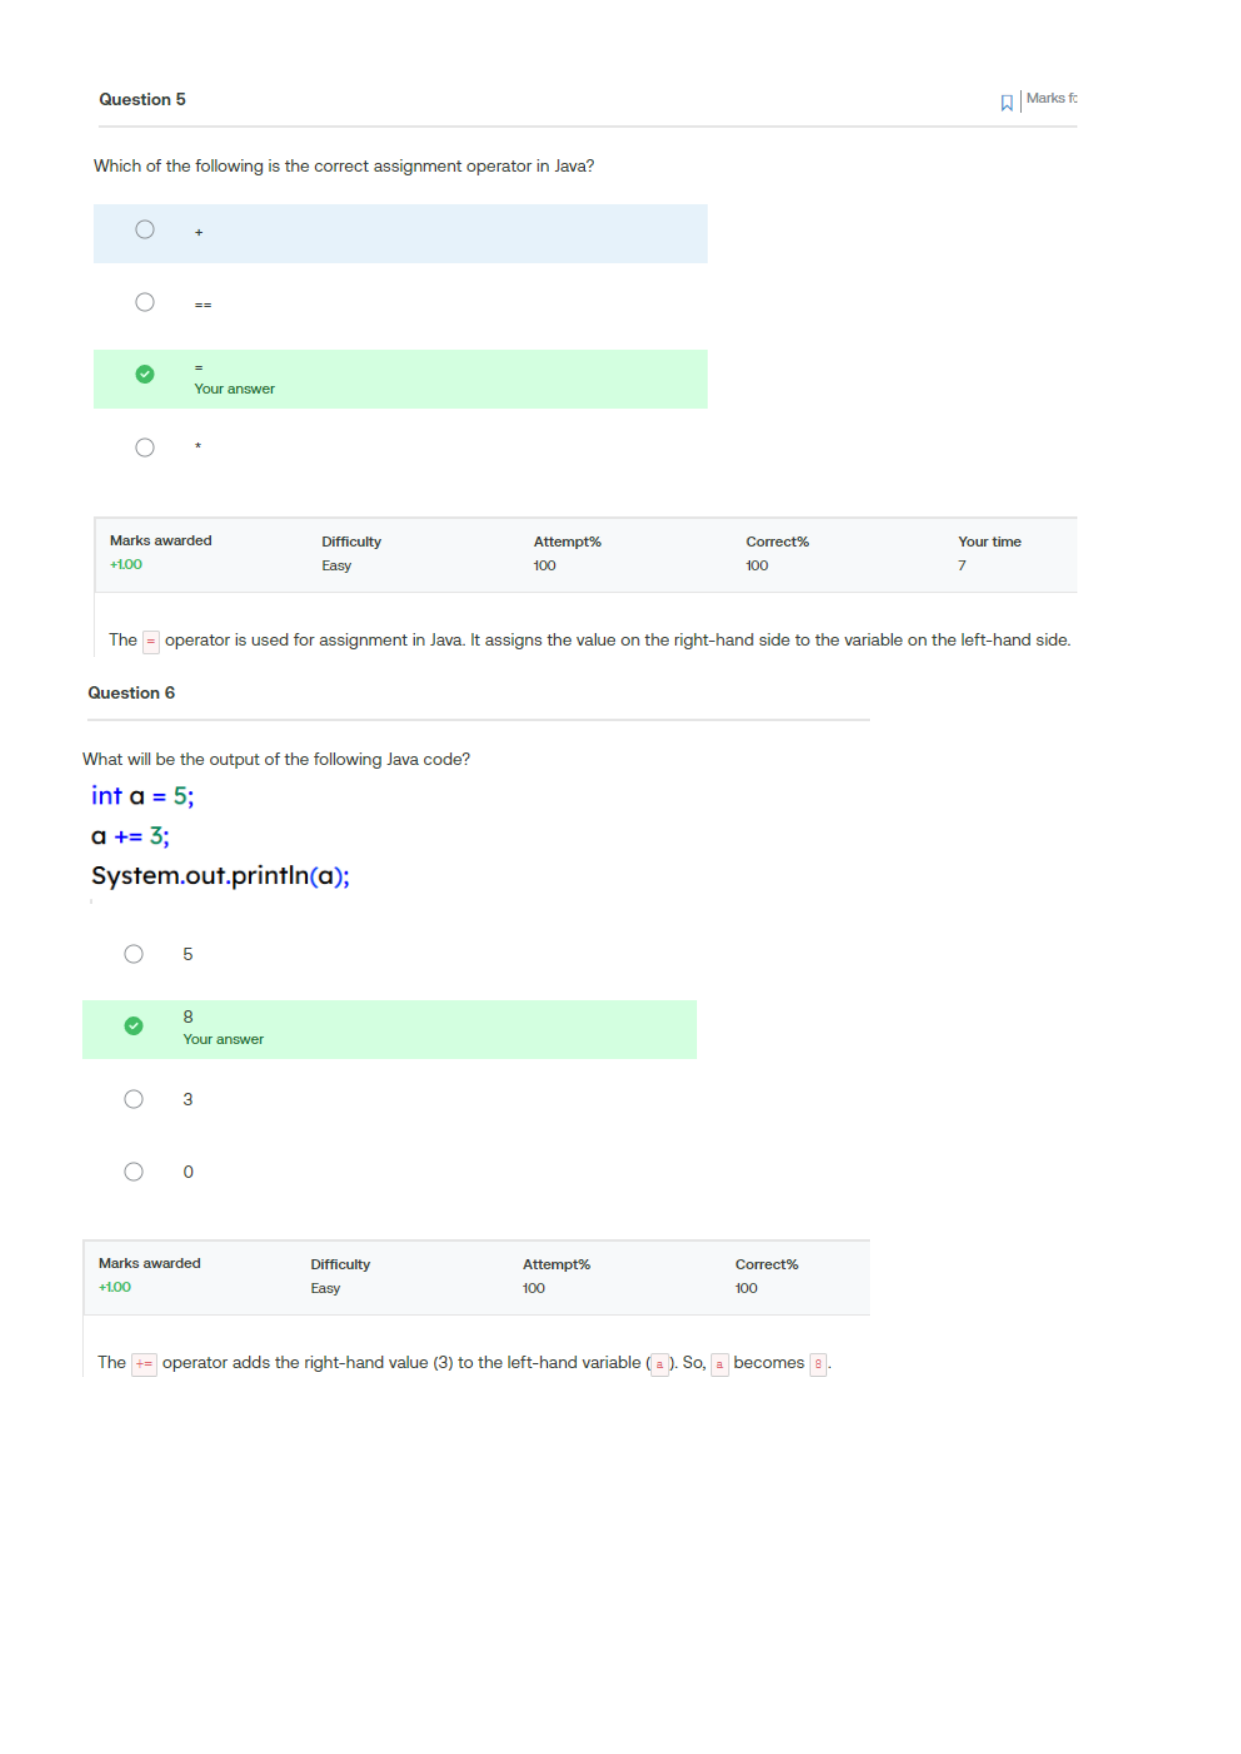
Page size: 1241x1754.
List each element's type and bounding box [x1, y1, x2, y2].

picture [75, 675, 871, 1377]
picture [75, 75, 1078, 657]
